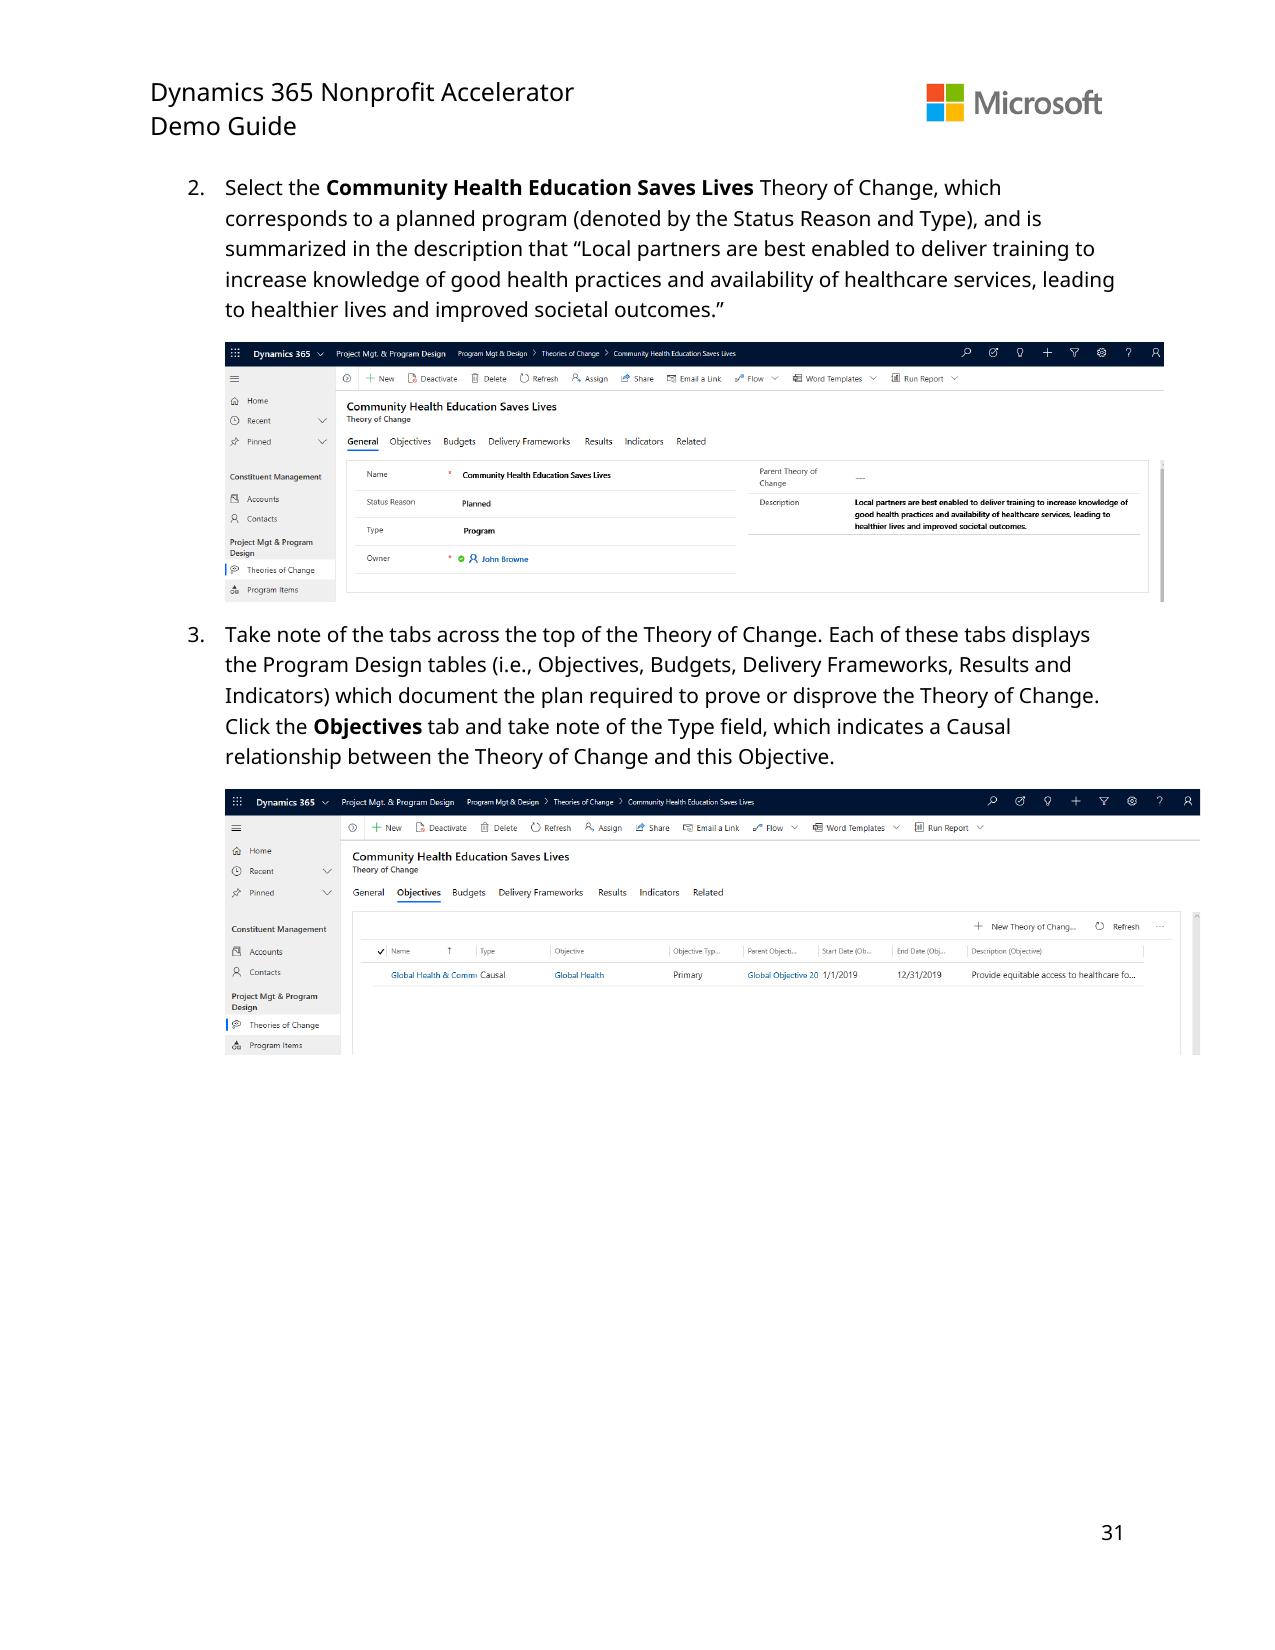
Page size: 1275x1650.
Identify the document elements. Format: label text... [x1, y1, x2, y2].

picture [926, 61, 1123, 131]
list Select the Community Health Education Saves Lives Theory of Change, which corresponds to a planned program (denoted by the Status Reason and Type), and is summarized in the description that “Local partners are best enabled to deliver training to increase knowledge of good health practices and availability of healthcare services, leading to healthier lives and improved societal outcomes.” [187, 173, 1125, 324]
picture [225, 342, 1164, 602]
picture [225, 789, 1200, 1055]
list Take note of the tabs across the top of the Theory of Change. Each of these tabs displays the Program Design tables (i.e., Objectives, Budgets, Delivery Frameworks, Results and Indicators) which document the plan required to prove or disprove the Theory of Change. Click the Objectives tab and take note of the Type field, which indicates a Causal relationship between the Theory of Change and this Objective. [187, 620, 1125, 771]
